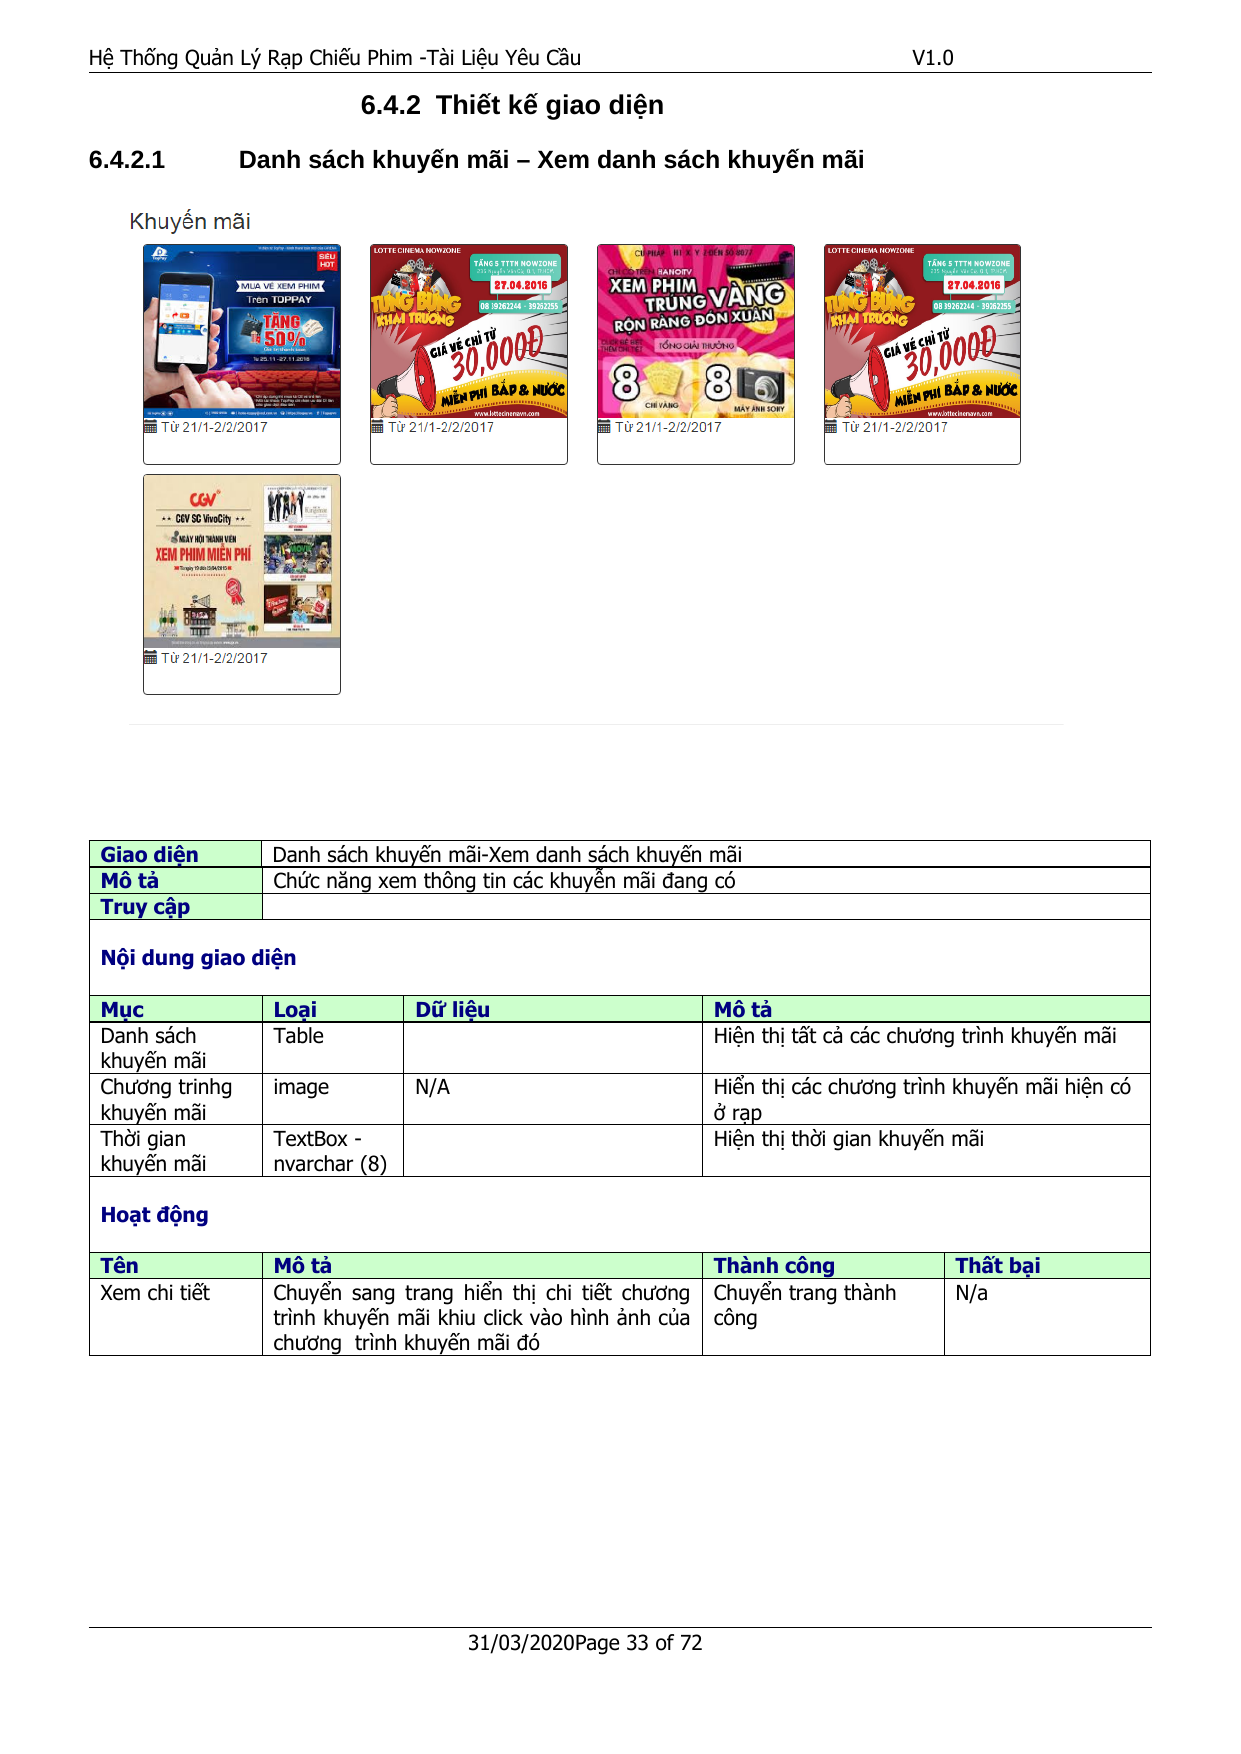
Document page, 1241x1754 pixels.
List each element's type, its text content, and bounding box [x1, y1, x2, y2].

table_cell Table [263, 1023, 403, 1073]
table_cell Thời gian khuyến mãi [90, 1125, 262, 1176]
table_cell Tên [90, 1253, 262, 1278]
table_cell Chương trinhg khuyến mãi [90, 1074, 262, 1124]
table_cell Mô tả [90, 868, 262, 893]
table_cell [404, 1023, 702, 1073]
picture [88, 173, 1064, 765]
table_cell Mô tả [263, 1253, 702, 1278]
table_cell Mô tả [703, 996, 1150, 1021]
table_cell Chuyển trang thành công [703, 1279, 944, 1355]
table_cell TextBox - nvarchar (8) [263, 1125, 403, 1176]
table_cell Hiện thị thời gian khuyến mãi [703, 1125, 1150, 1176]
table_cell Nội dung giao diện [90, 920, 1150, 995]
table_cell [404, 1125, 702, 1176]
table_cell Thất bại [945, 1253, 1150, 1278]
table_cell N/A [404, 1074, 702, 1124]
table_cell Xem chi tiết [90, 1279, 262, 1355]
table_cell Danh sách khuyến mãi [90, 1023, 262, 1073]
table_cell Chức năng xem thông tin các khuyễn mãi đang có [263, 868, 1150, 893]
table_cell Truy cập [90, 894, 262, 919]
table_cell [263, 894, 1150, 919]
table_cell Mục [90, 996, 262, 1021]
table_cell Chuyển sang trang hiển thị chi tiết chương trình khuyến mãi khiu click vào hình ảnh của chương trình khuyến mãi đó [263, 1279, 702, 1355]
table_cell Hiển thị các chương trình khuyến mãi hiện có ở rạp [703, 1074, 1150, 1124]
table_cell Hoạt động [90, 1177, 1150, 1252]
subtitle Thiết kế giao diện [361, 89, 1152, 120]
table_header Giao diện [90, 841, 261, 866]
table_cell Loại [263, 996, 403, 1021]
table_header Danh sách khuyến mãi-Xem danh sách khuyến mãi [262, 841, 1150, 866]
table_cell N/a [945, 1279, 1150, 1355]
table_cell Thành công [703, 1253, 944, 1278]
table_cell image [263, 1074, 403, 1124]
table_cell Hiện thị tất cả các chương trình khuyến mãi [703, 1023, 1150, 1073]
table_cell Dữ liệu [404, 996, 702, 1021]
